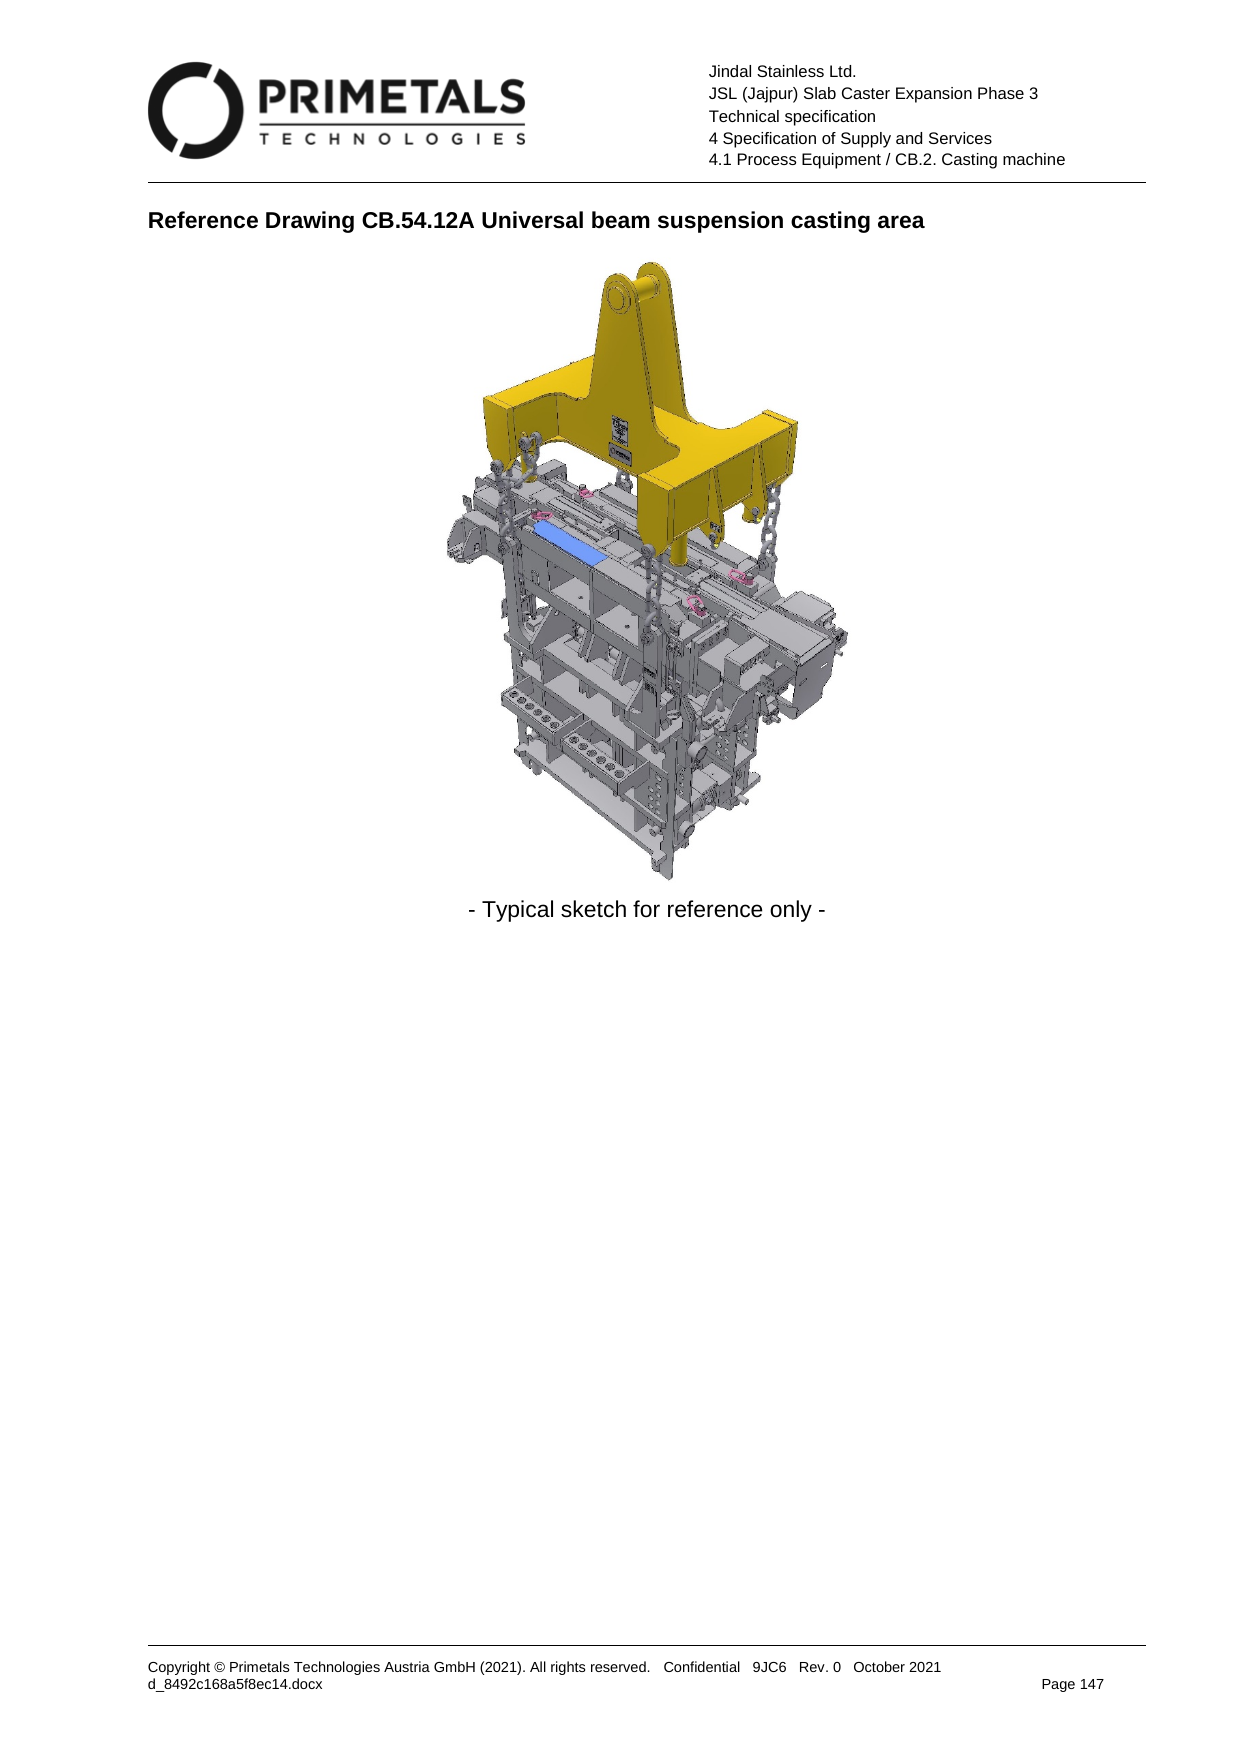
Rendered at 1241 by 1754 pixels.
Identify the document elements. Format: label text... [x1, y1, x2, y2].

picture [147, 61, 526, 160]
picture [441, 257, 853, 885]
subtitle Reference Drawing CB.54.12A Universal beam suspension casting area [148, 207, 1146, 233]
text - Typical sketch for reference only - [148, 896, 1146, 922]
